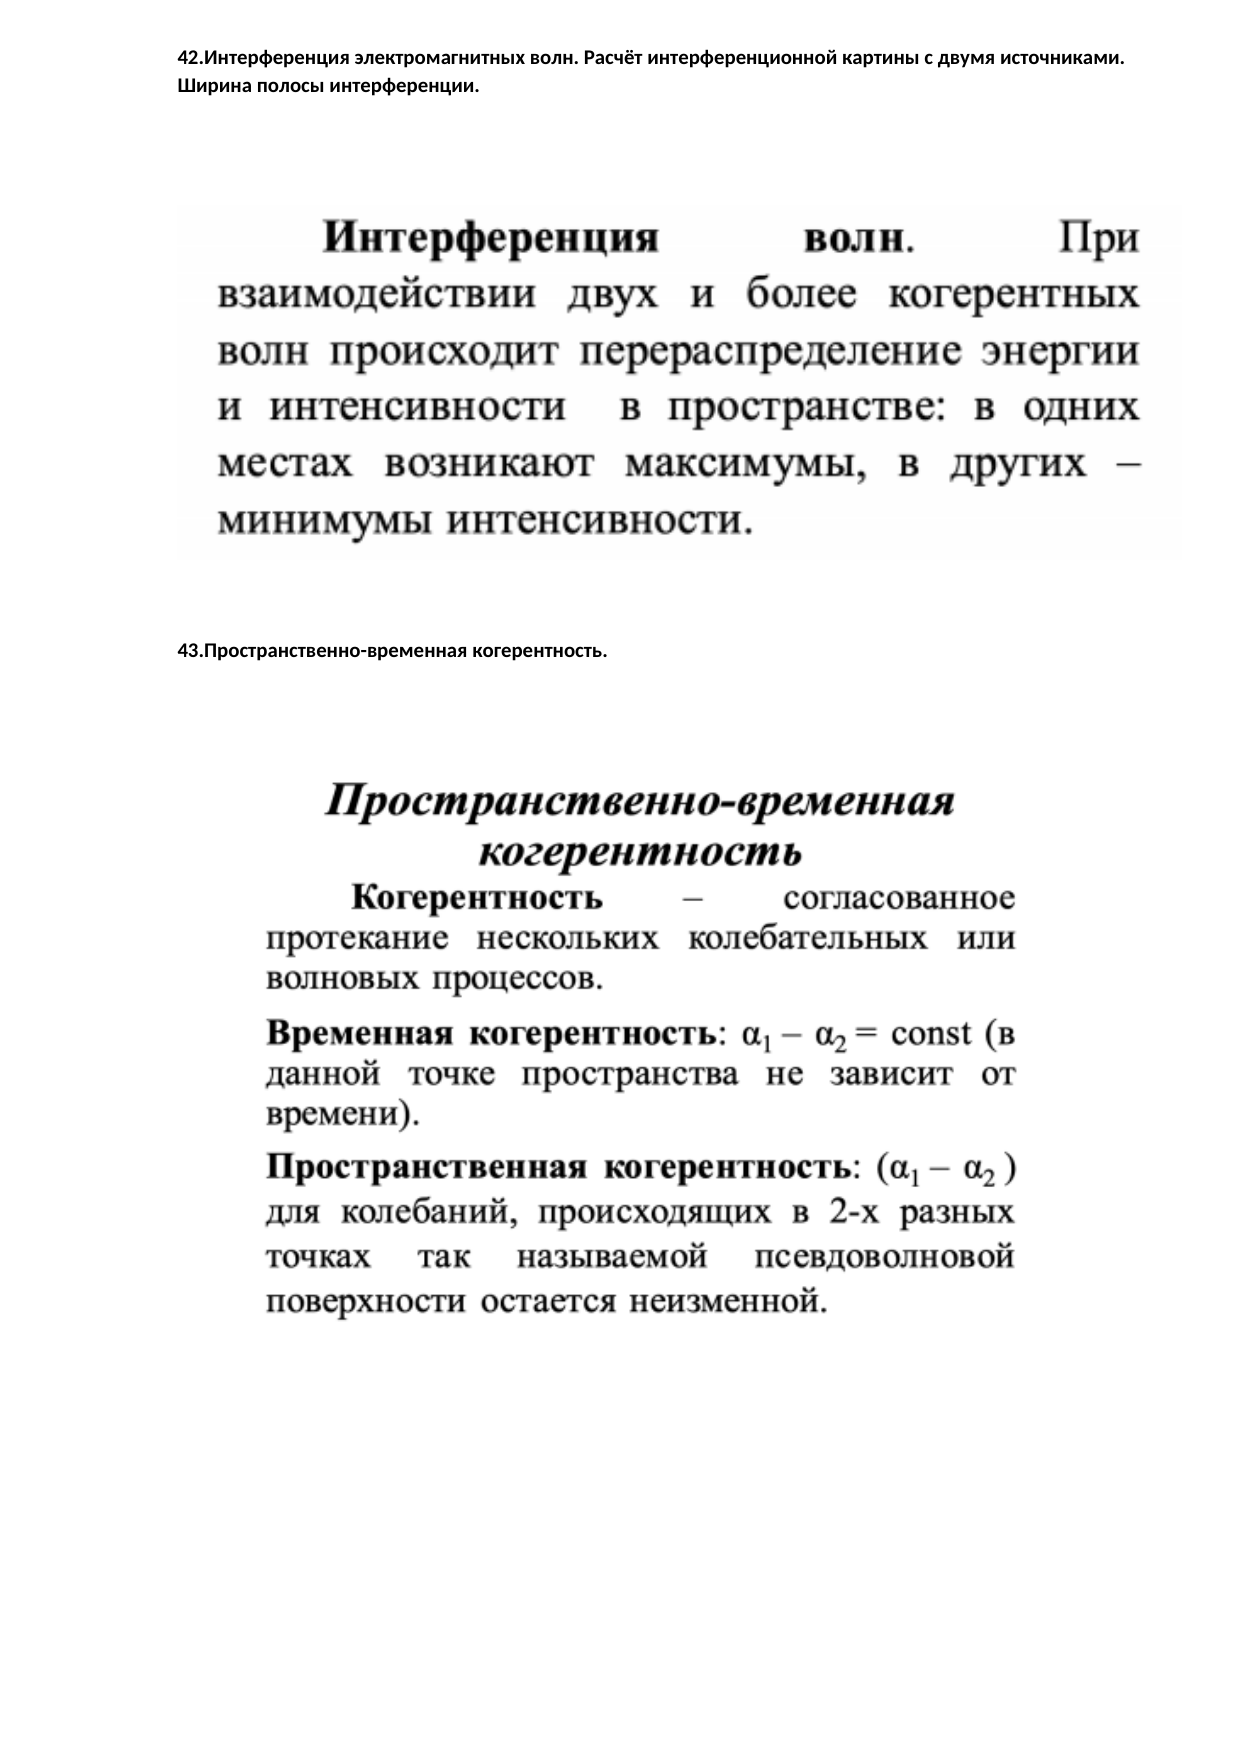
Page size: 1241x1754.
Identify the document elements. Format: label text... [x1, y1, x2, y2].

subtitle 43.Пространственно-временная когерентность. [177, 638, 1152, 663]
picture [233, 773, 1049, 1340]
picture [177, 205, 1182, 560]
subtitle 42.Интерференция электромагнитных волн. Расчёт интерференционной картины с двумя источниками. Ширина полосы интерференции. [177, 44, 1152, 97]
